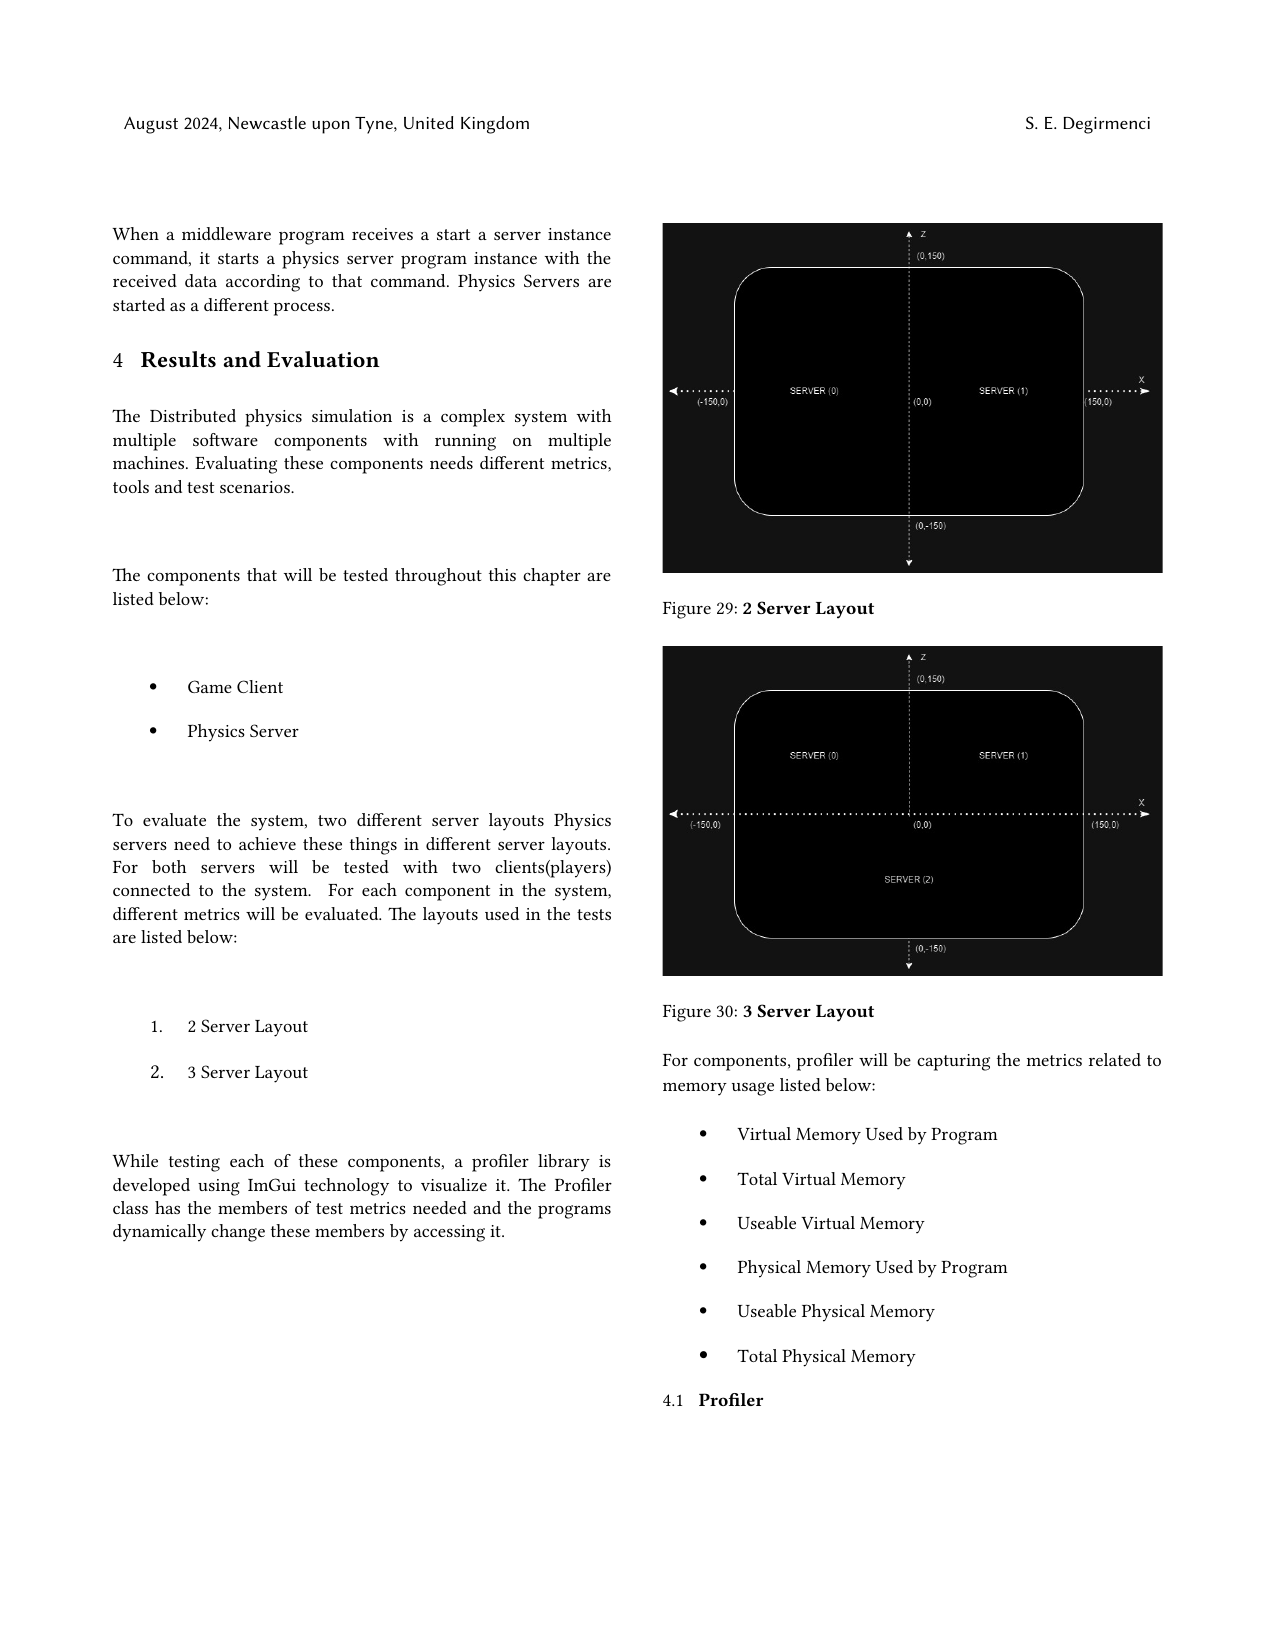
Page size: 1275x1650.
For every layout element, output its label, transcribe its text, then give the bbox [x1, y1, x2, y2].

list Useable Virtual Memory [700, 1212, 1162, 1234]
text 4 Results and Evaluation [112, 347, 612, 373]
list Useable Physical Memory [700, 1301, 1162, 1322]
list Total Virtual Memory [700, 1168, 1162, 1189]
text The Distributed physics simulation is a complex system with multiple software components with running on multiple machines. Evaluating these components needs different metrics, tools and test scenarios. [112, 406, 612, 498]
text The components that will be tested throughout this chapter are listed below: [112, 565, 612, 610]
list Virtual Memory Used by Program [700, 1124, 1162, 1145]
text When a middleware program receives a start a server instance command, it starts a physics server program instance with the received data according to that command. Physics Servers are started as a different process. [112, 224, 612, 316]
list Physical Memory Used by Program [700, 1257, 1162, 1278]
picture [662, 223, 1163, 573]
list Game Client [150, 677, 612, 698]
list 2 Server Layout [150, 1015, 612, 1037]
text While testing each of these components, a profiler library is developed using ImGui technology to visualize it. The Profiler class has the members of test metrics needed and the programs dynamically change these members by accessing it. [112, 1151, 612, 1242]
text Figure 30: 3 Server Layout [662, 1001, 1162, 1022]
text To evaluate the system, two different server layouts Physics servers need to achieve these things in different server layouts. For both servers will be tested with two clients(players) connected to the system. For each component in the system, different metrics will be evaluated. The layouts used in the tests are listed below: [112, 810, 612, 948]
text 4.1 Profiler [662, 1389, 1162, 1411]
picture [662, 646, 1163, 976]
text For components, profiler will be capturing the metrics related to memory usage listed below: [662, 1050, 1162, 1096]
list Physics Server [150, 721, 612, 742]
list Total Physical Memory [700, 1345, 1162, 1367]
text Figure 29: 2 Server Layout [662, 597, 1162, 619]
list 3 Server Layout [150, 1060, 612, 1083]
